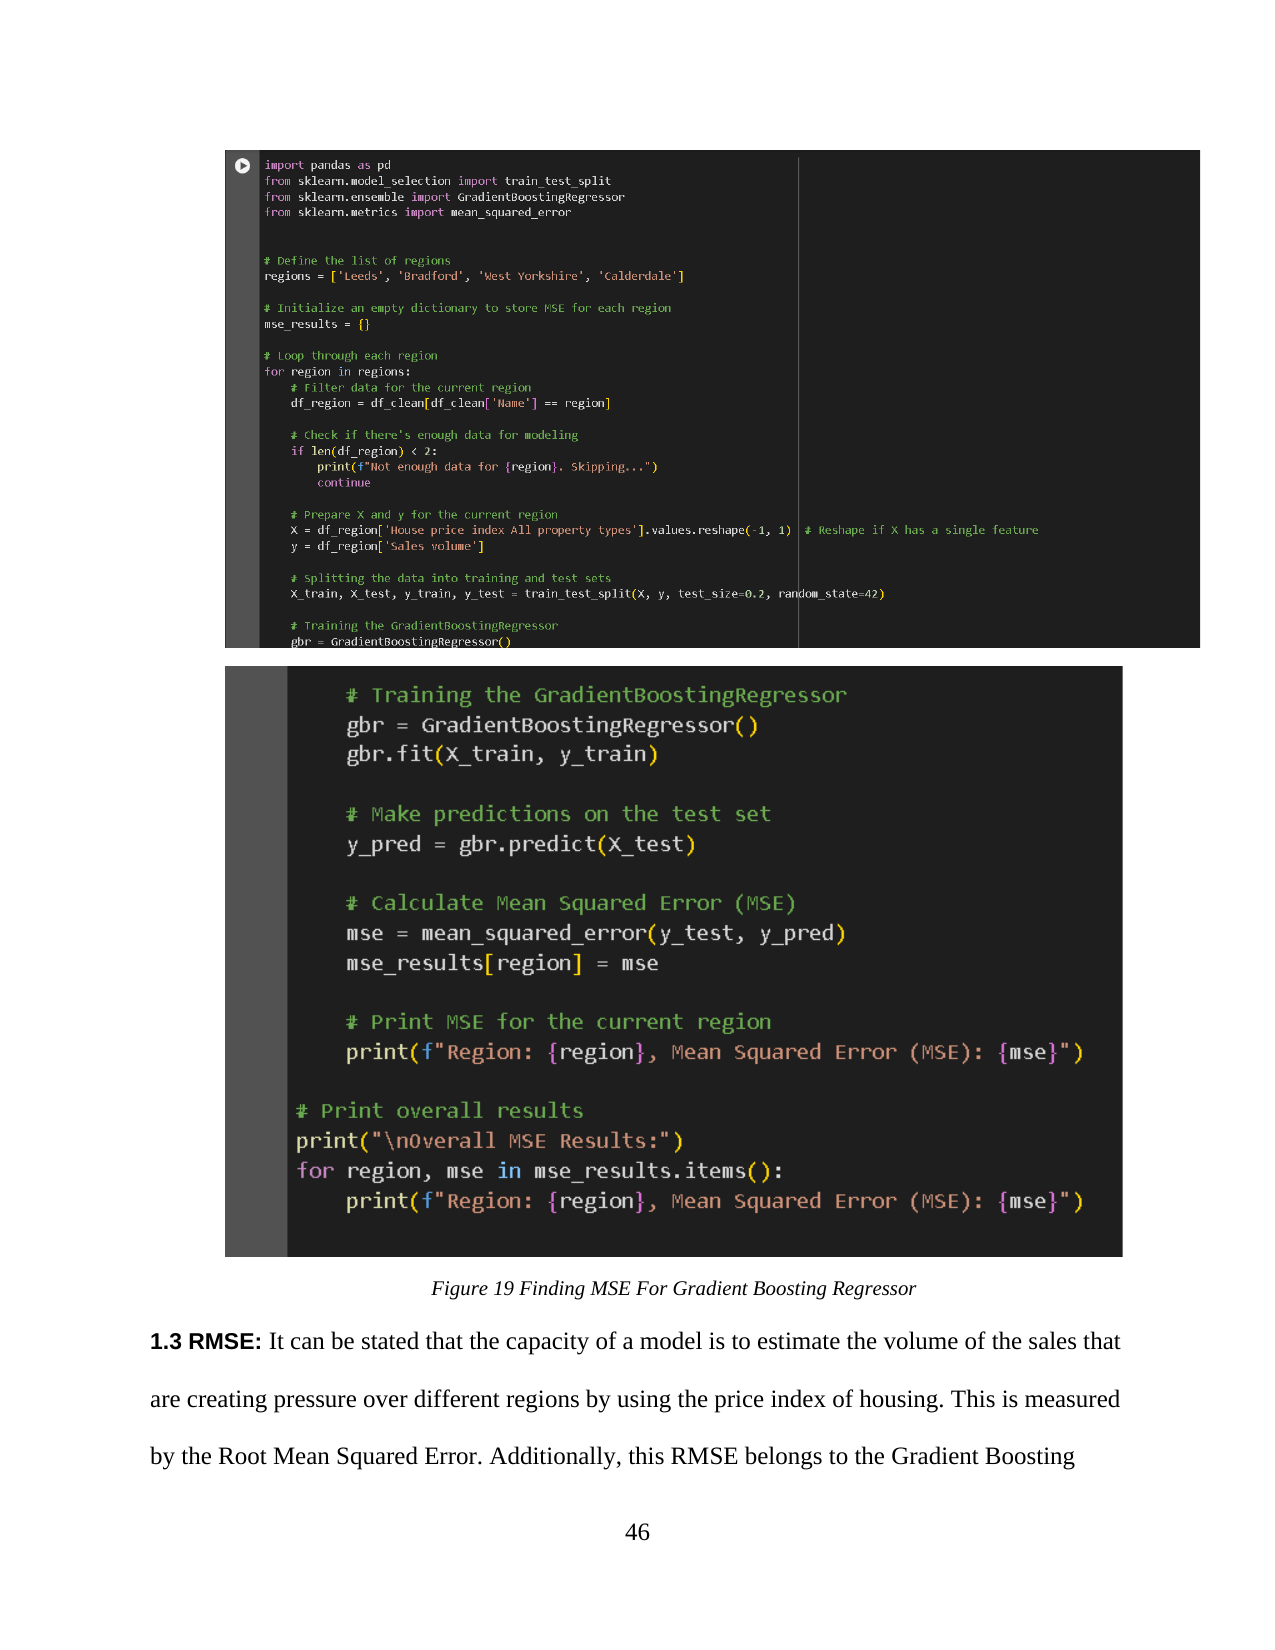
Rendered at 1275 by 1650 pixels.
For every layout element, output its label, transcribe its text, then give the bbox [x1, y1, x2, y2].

text Figure 19 Finding MSE For Gradient Boosting Regressor [150, 1276, 1125, 1299]
picture [225, 666, 1123, 1257]
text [150, 1326, 1125, 1470]
picture [225, 150, 1200, 648]
